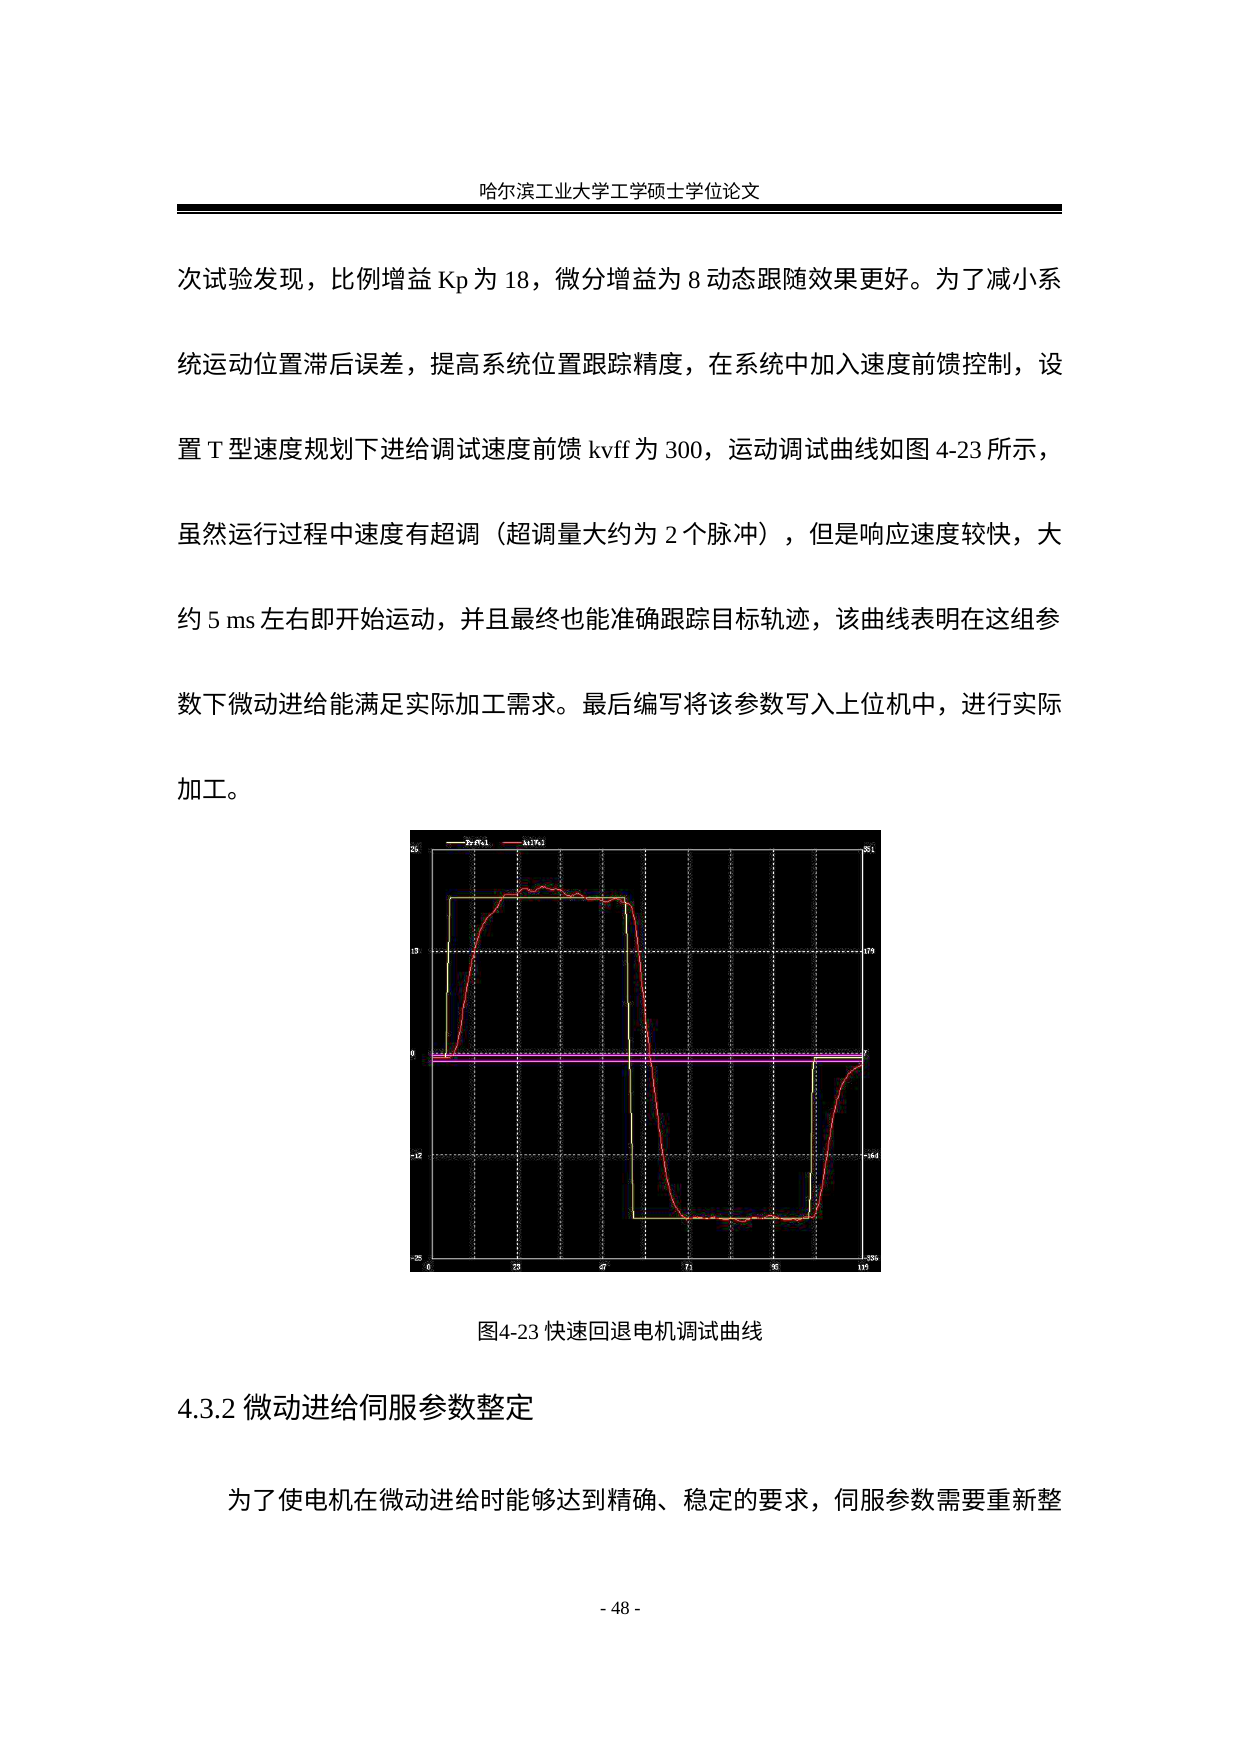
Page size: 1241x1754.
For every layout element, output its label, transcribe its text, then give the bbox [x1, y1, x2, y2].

picture [410, 830, 881, 1272]
subtitle 微动进给伺服参数整定 [177, 1372, 1063, 1439]
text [177, 1465, 1063, 1533]
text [177, 244, 1063, 821]
